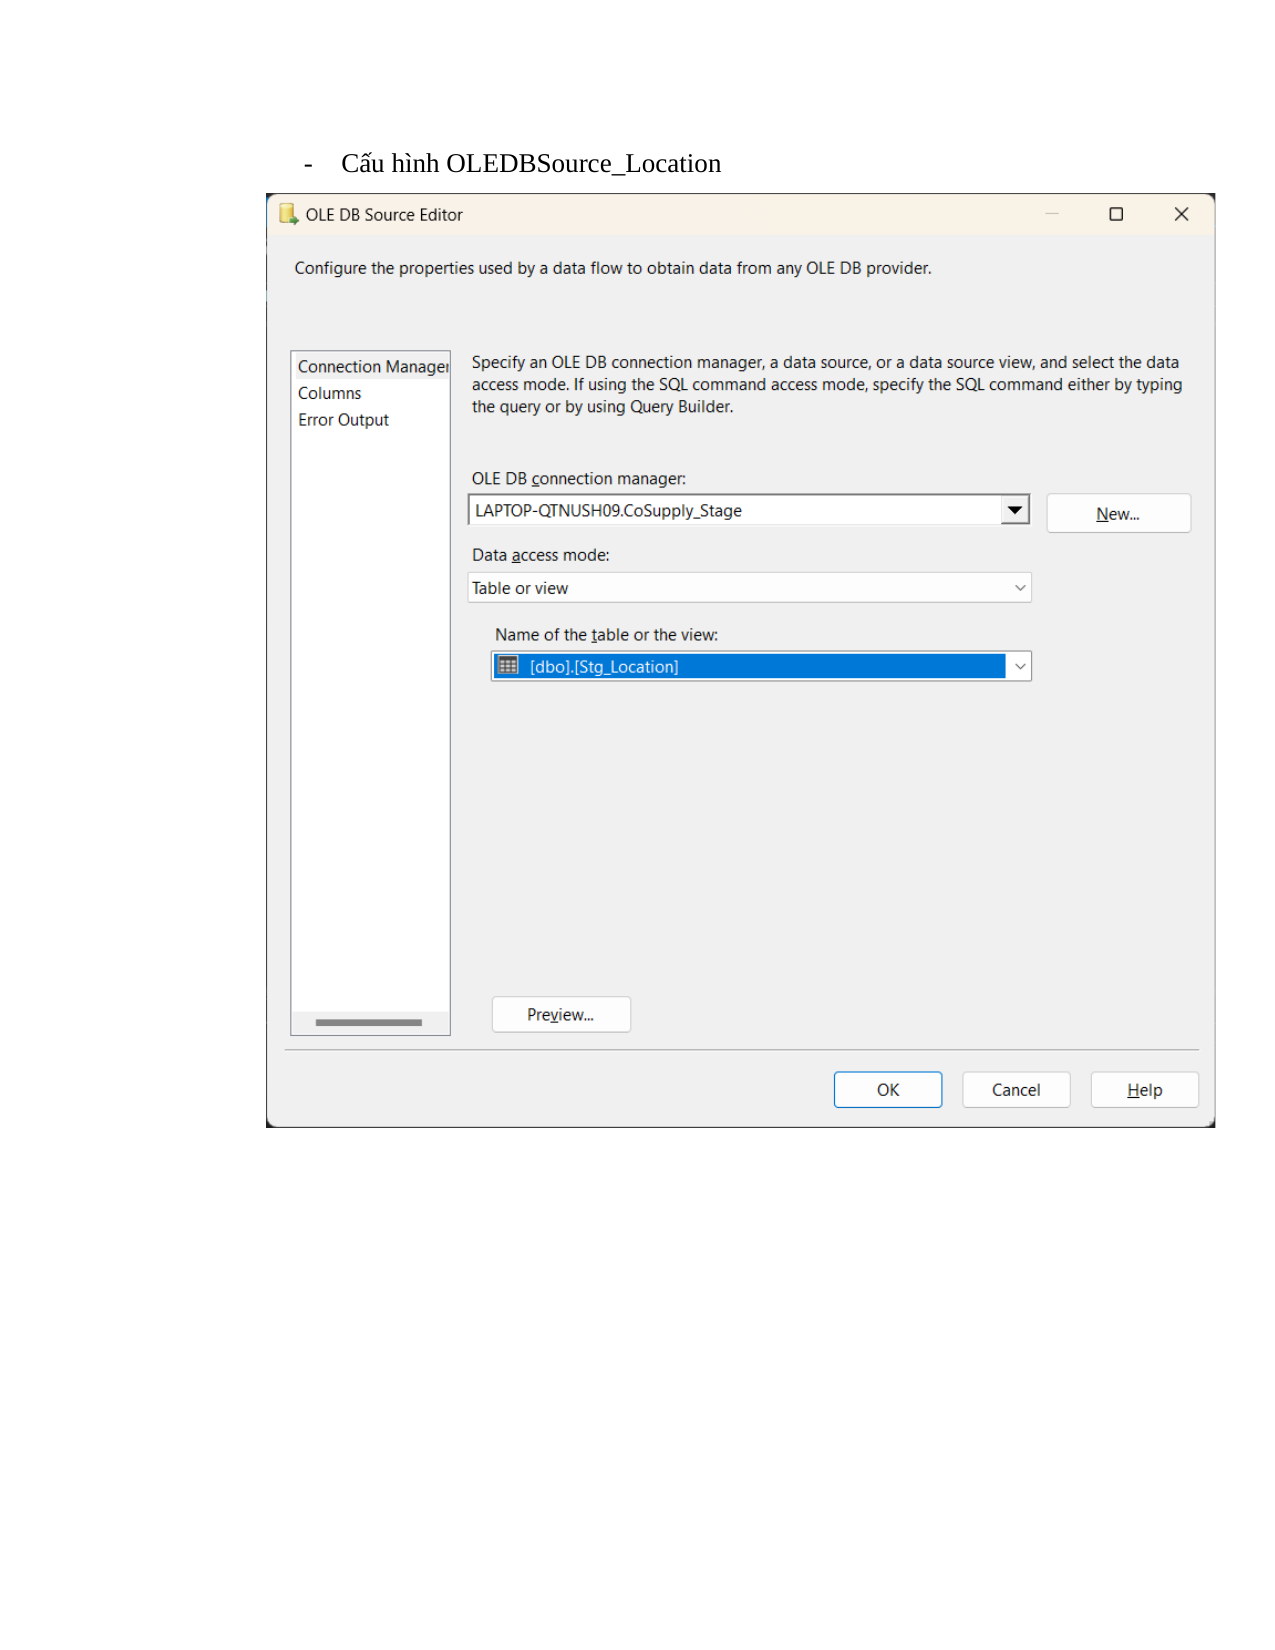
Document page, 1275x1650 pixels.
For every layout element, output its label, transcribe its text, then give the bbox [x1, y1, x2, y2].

picture [266, 193, 1216, 1128]
list Cấu hình OLEDBSource_Location [303, 147, 1156, 178]
